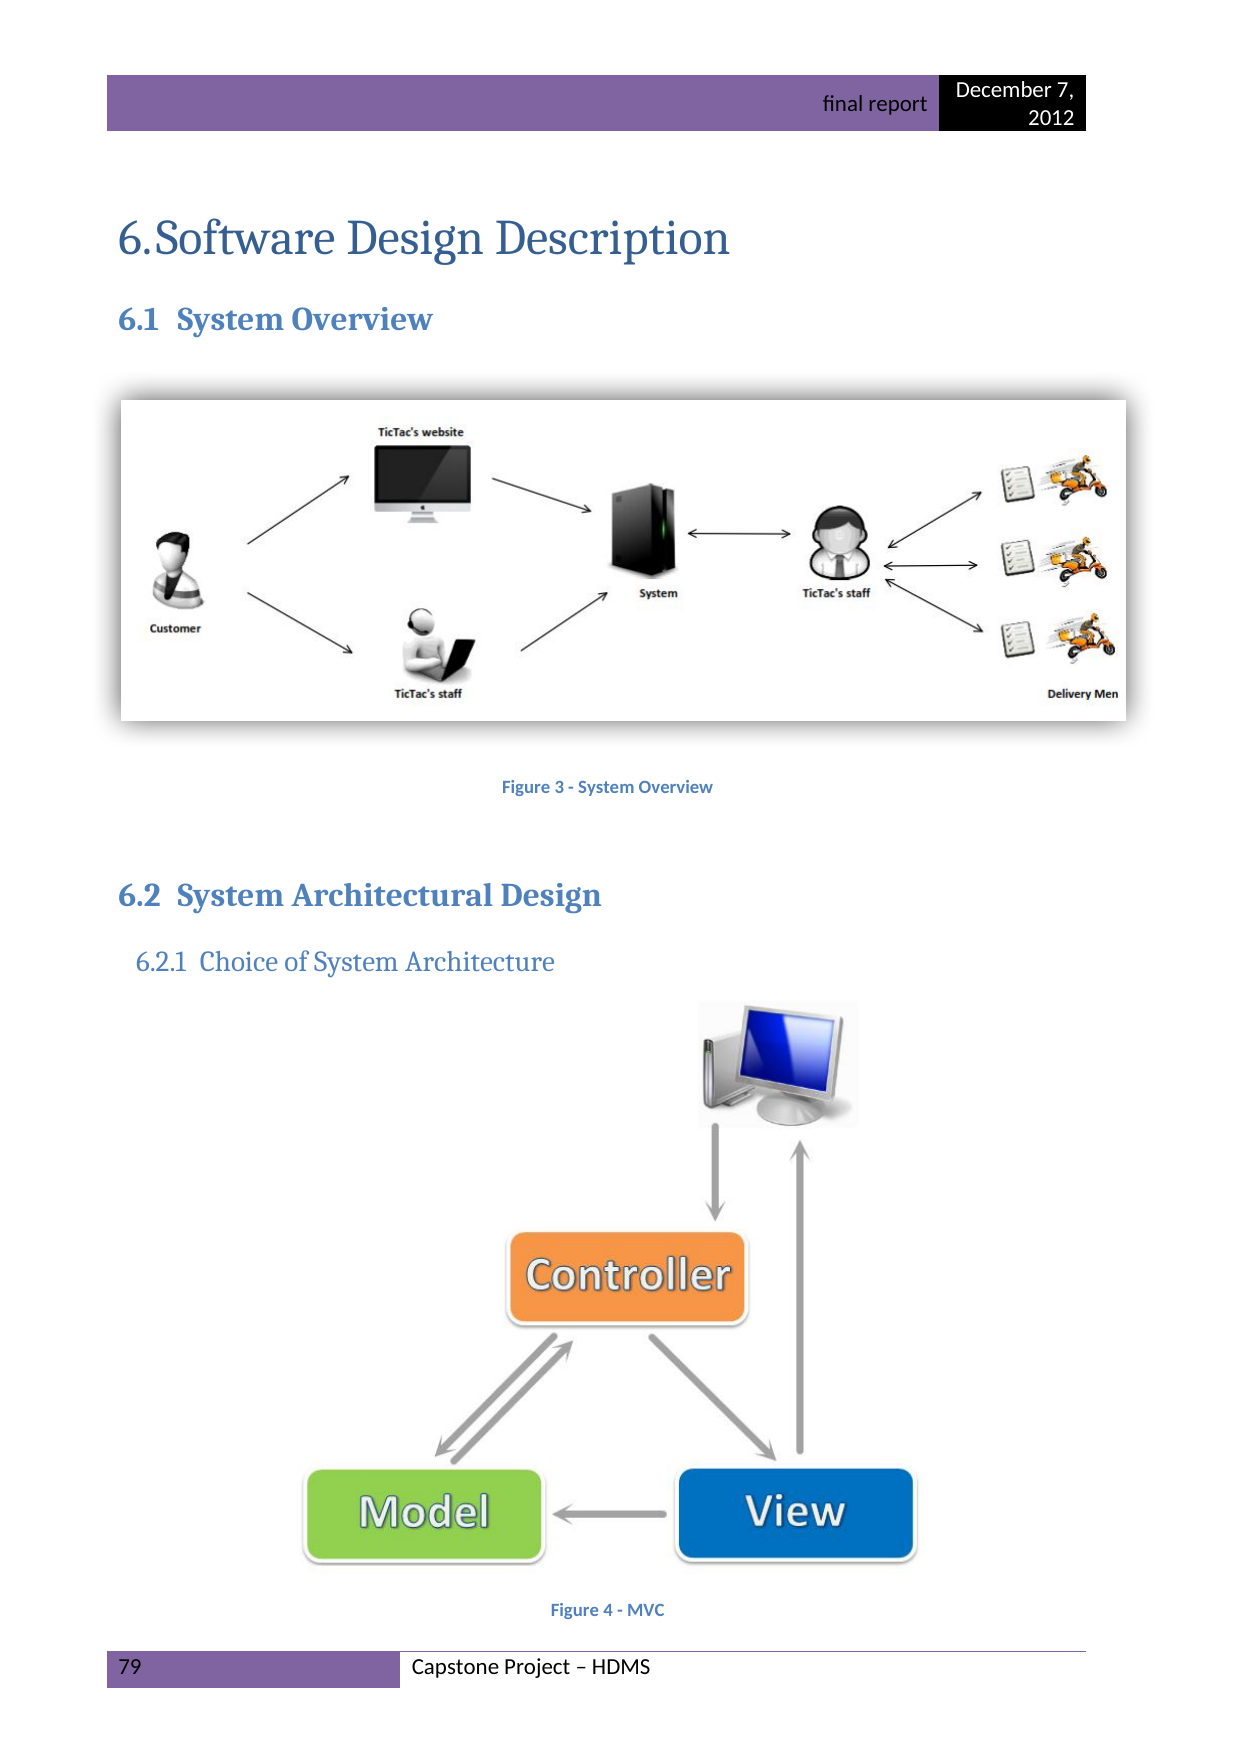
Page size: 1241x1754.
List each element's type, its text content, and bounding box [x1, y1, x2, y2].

subtitle System Overview [118, 300, 1097, 338]
picture [121, 400, 1126, 721]
picture [291, 1000, 924, 1574]
text Figure 3 - System Overview [118, 776, 1097, 798]
subtitle System Architectural Design [118, 876, 1097, 915]
subtitle Software Design Description [118, 209, 1097, 267]
text Figure 4 - MVC [118, 1598, 1097, 1621]
subtitle Choice of System Architecture [136, 946, 1097, 979]
